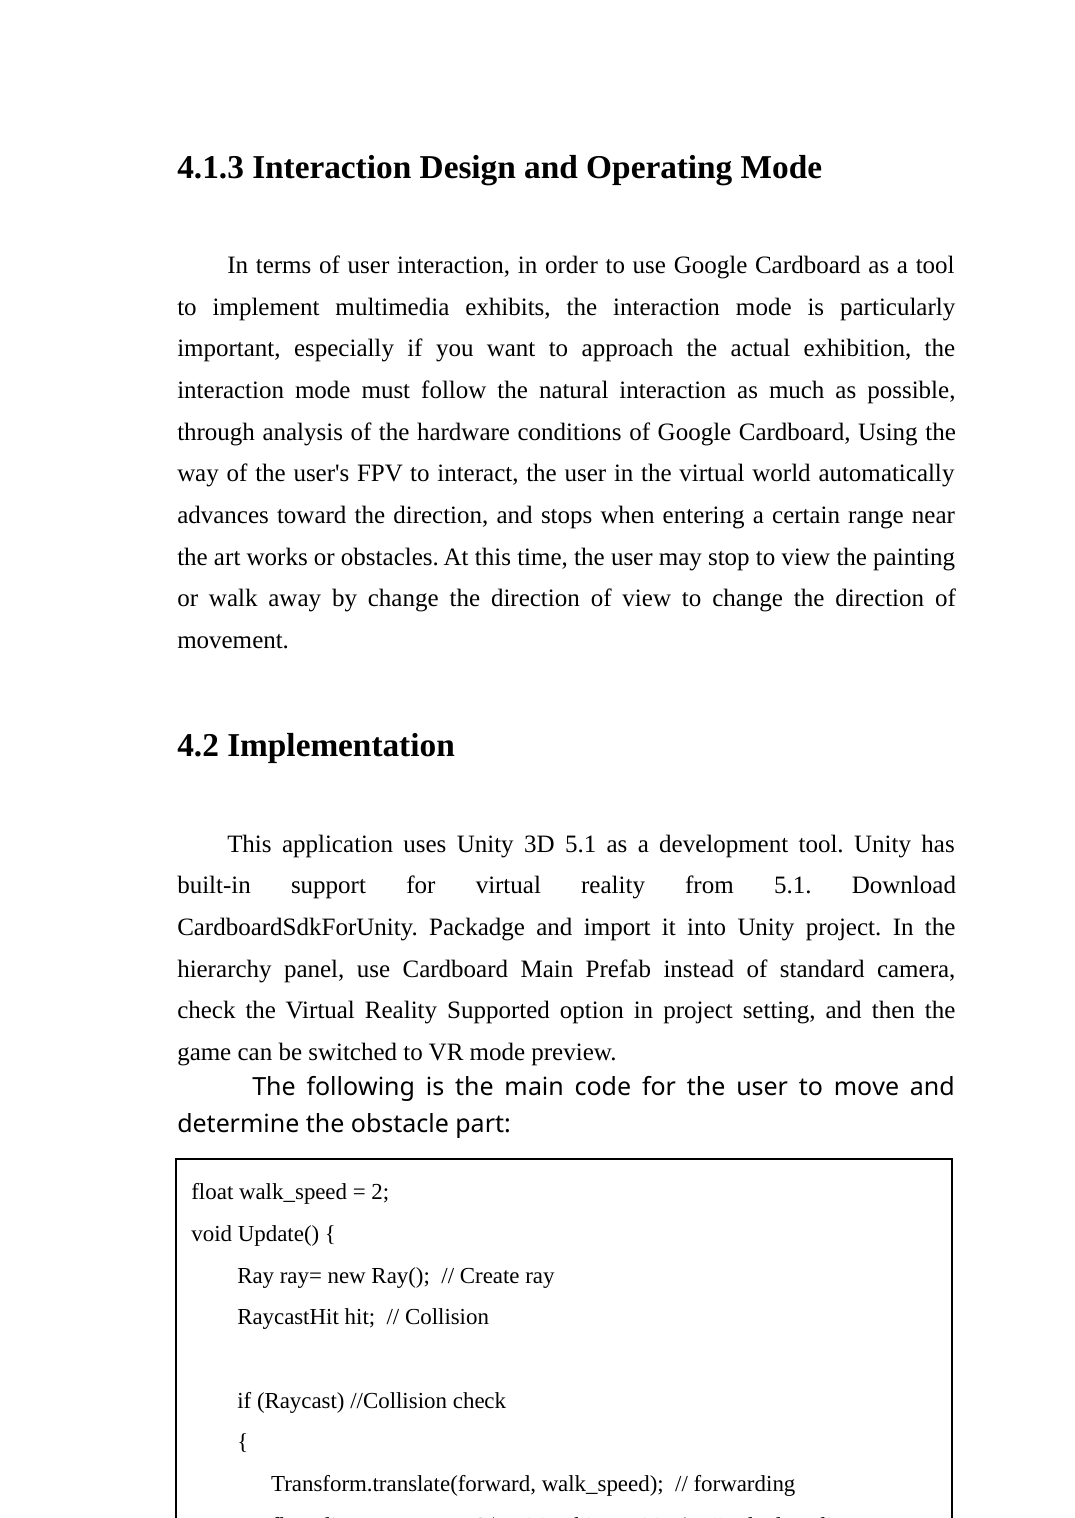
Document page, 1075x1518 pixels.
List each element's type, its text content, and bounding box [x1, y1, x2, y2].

text This application uses Unity 3D 5.1 as a development tool. Unity has built-in support for virtual reality from 5.1. Download CardboardSdkForUnity. Packadge and import it into Unity project. In the hierarchy panel, use Cardboard Main Prefab instead of standard camera, check the Virtual Reality Supported option in project setting, and then the game can be switched to VR mode preview. [177, 819, 956, 1069]
text In terms of user interaction, in order to use Google Cardboard as a tool to implement multimedia exhibits, the interaction mode is particularly important, especially if you want to approach the actual exhibition, the interaction mode must follow the natural interaction as much as possible, through analysis of the hardware conditions of Google Cardboard, Using the way of the user's FPV to interact, the user in the virtual world automatically advances toward the direction, and stops when entering a certain range near the art works or obstacles. At this time, the user may stop to view the painting or walk away by change the direction of view to change the direction of movement. [177, 240, 956, 657]
text 4.1.3 Interaction Design and Operating Mode [177, 147, 956, 185]
text 4.2 Implementation [177, 725, 956, 764]
text The following is the main code for the user to move and determine the obstacle part: [177, 1069, 956, 1139]
